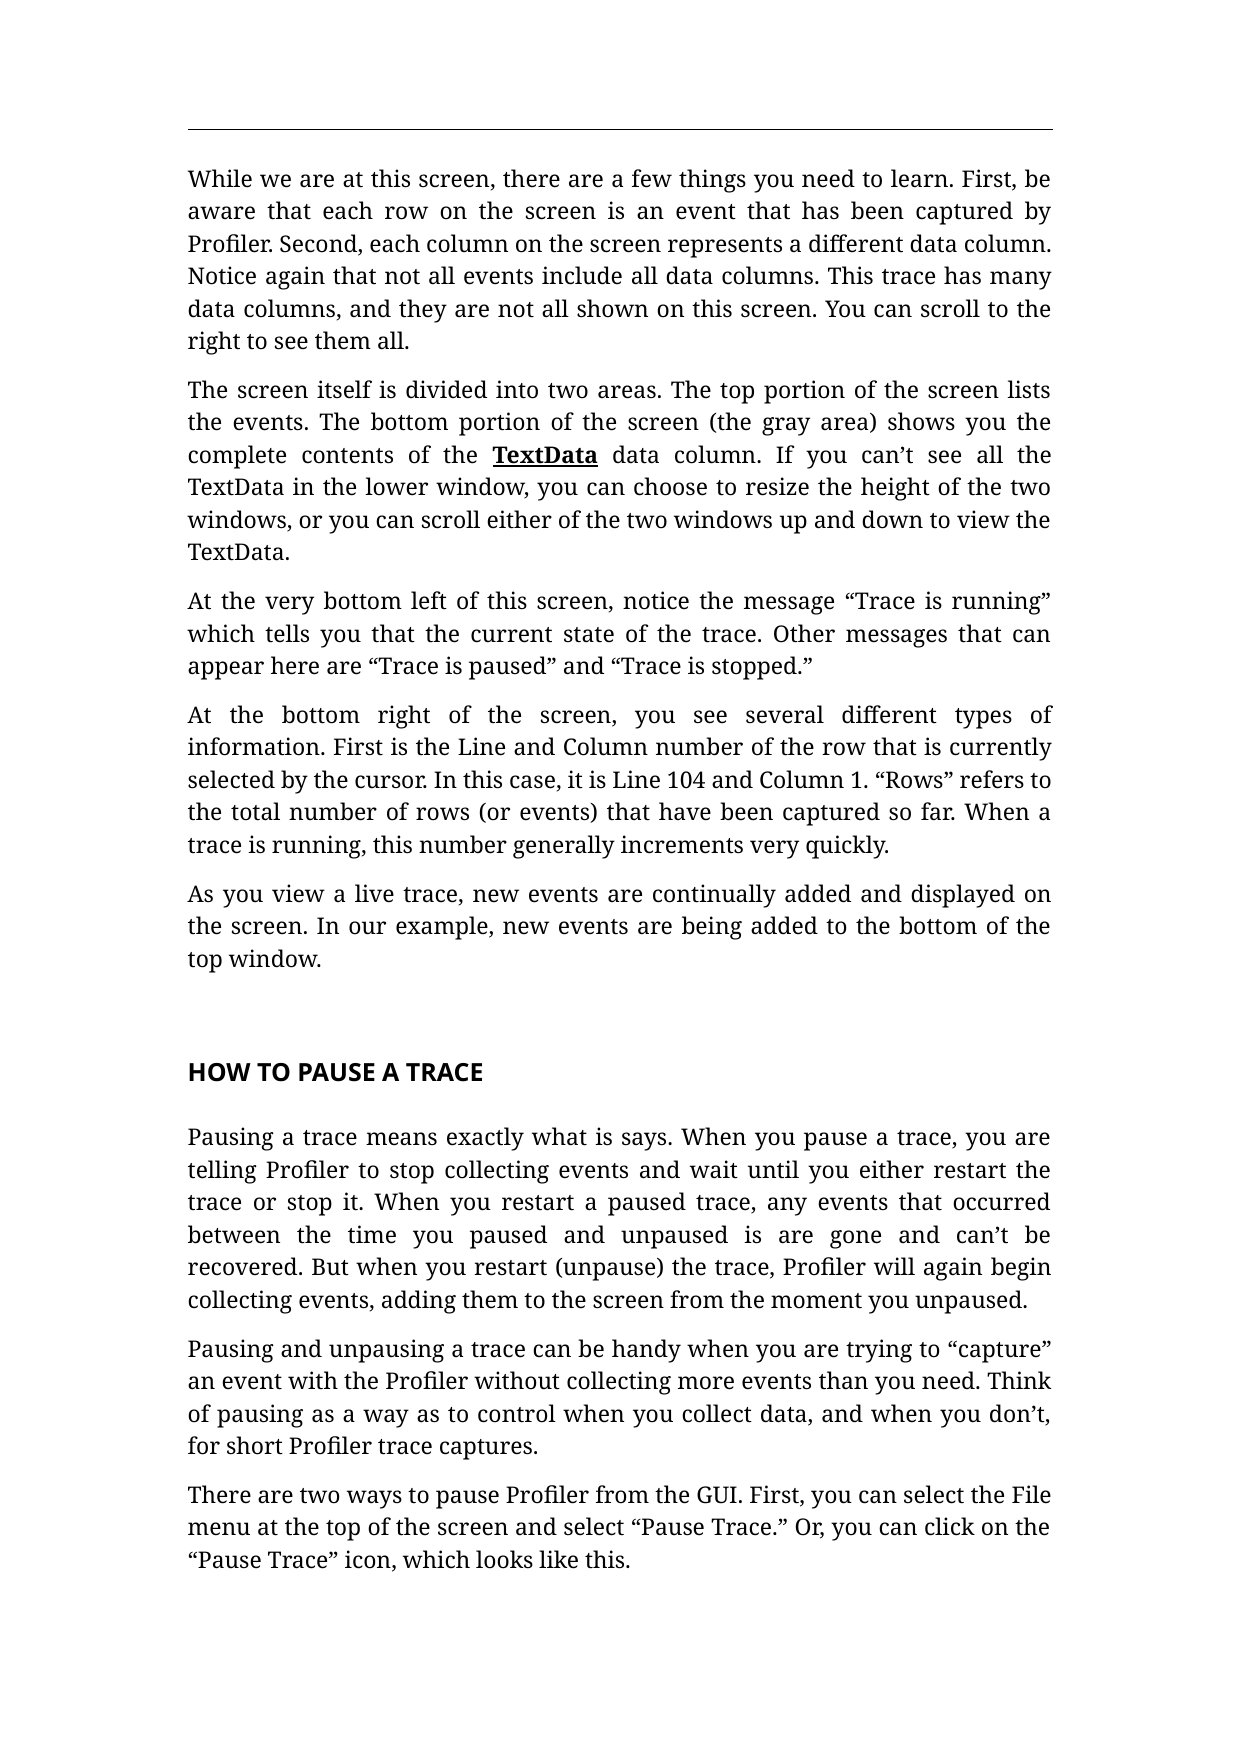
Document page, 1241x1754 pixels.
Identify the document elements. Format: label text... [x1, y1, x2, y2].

text There are two ways to pause Profiler from the GUI. First, you can select the File menu at the top of the screen and select “Pause Trace.” Or, you can click on the “Pause Trace” icon, which looks like this. [187, 1478, 1053, 1576]
text At the bottom right of the screen, you see several different types of information. First is the Line and Column number of the row that is currently selected by the cursor. In this case, it is Line 104 and Column 1. “Rows” refers to the total number of rows (or events) that have been captured so far. When a trace is running, this number generally increments very quickly. [187, 698, 1053, 861]
text Pausing and unpausing a trace can be handy when you are trying to “capture” an event with the Profiler without collecting more events than you need. Think of pausing as a way as to control when you collect data, and when you don’t, for short Profiler trace captures. [187, 1332, 1053, 1462]
text At the very bottom left of this screen, notice the message “Trace is running” which tells you that the current state of the trace. Other messages that can appear here are “Trace is paused” and “Trace is stopped.” [187, 584, 1053, 682]
subtitle HOW TO PAUSE A TRACE [187, 1039, 1053, 1104]
text The screen itself is divided into two areas. The top portion of the screen lists the events. The bottom portion of the screen (the gray area) shows you the complete contents of the TextData data column. If you can’t see all the TextData in the lower window, you can choose to resize the height of the two windows, or you can scroll either of the two windows up and down to view the TextData. [187, 373, 1053, 568]
text Pausing a trace means exactly what is says. When you pause a trace, you are telling Profiler to stop collecting events and wait until you either restart the trace or stop it. When you restart a paused trace, any events that occurred between the time you paused and unpaused is are gone and can’t be recovered. But when you restart (unpause) the trace, Profiler will again begin collecting events, adding them to the screen from the moment you unpaused. [187, 1121, 1053, 1316]
text While we are at this screen, there are a few things you need to learn. First, be aware that each row on the screen is an event that has been captured by Profiler. Second, each column on the screen represents a different data column. Notice again that not all events include all data columns. This trace has many data columns, and they are not all shown on this screen. You can scroll to the right to see them all. [187, 162, 1053, 357]
text As you view a live trace, new events are continually added and displayed on the screen. In our example, new events are being added to the bottom of the top window. [187, 877, 1053, 974]
